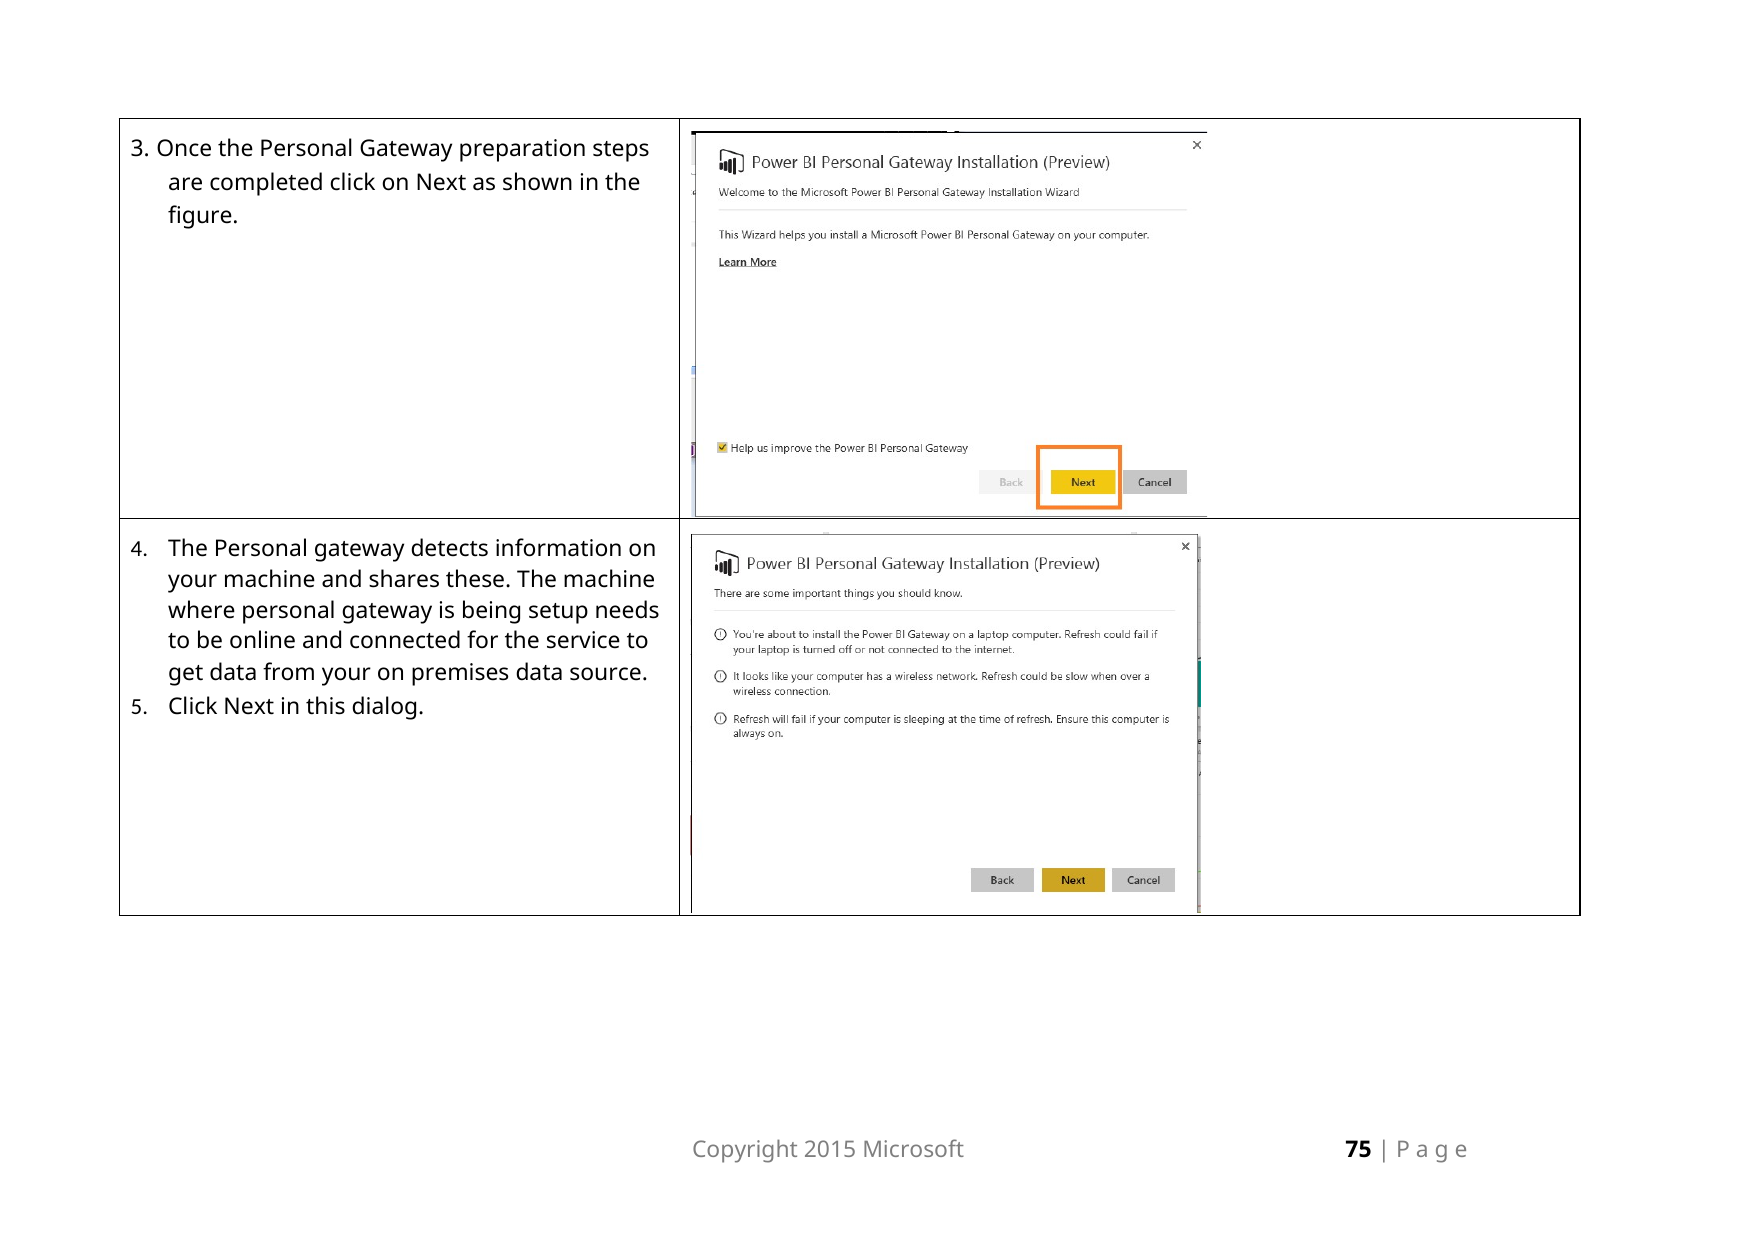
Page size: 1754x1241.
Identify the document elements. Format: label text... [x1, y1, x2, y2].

table_cell The Personal gateway detects information on your machine and shares these. The machine where personal gateway is being setup needs to be online and connected for the service to get data from your on premises data source. Click Next in this dialog. [120, 519, 679, 915]
table_header [680, 119, 1579, 518]
table_header 3. Once the Personal Gateway preparation steps are completed click on Next as shown in the figure. [120, 119, 679, 518]
picture [690, 532, 1201, 913]
picture [691, 131, 1208, 517]
table_cell [680, 519, 1579, 915]
